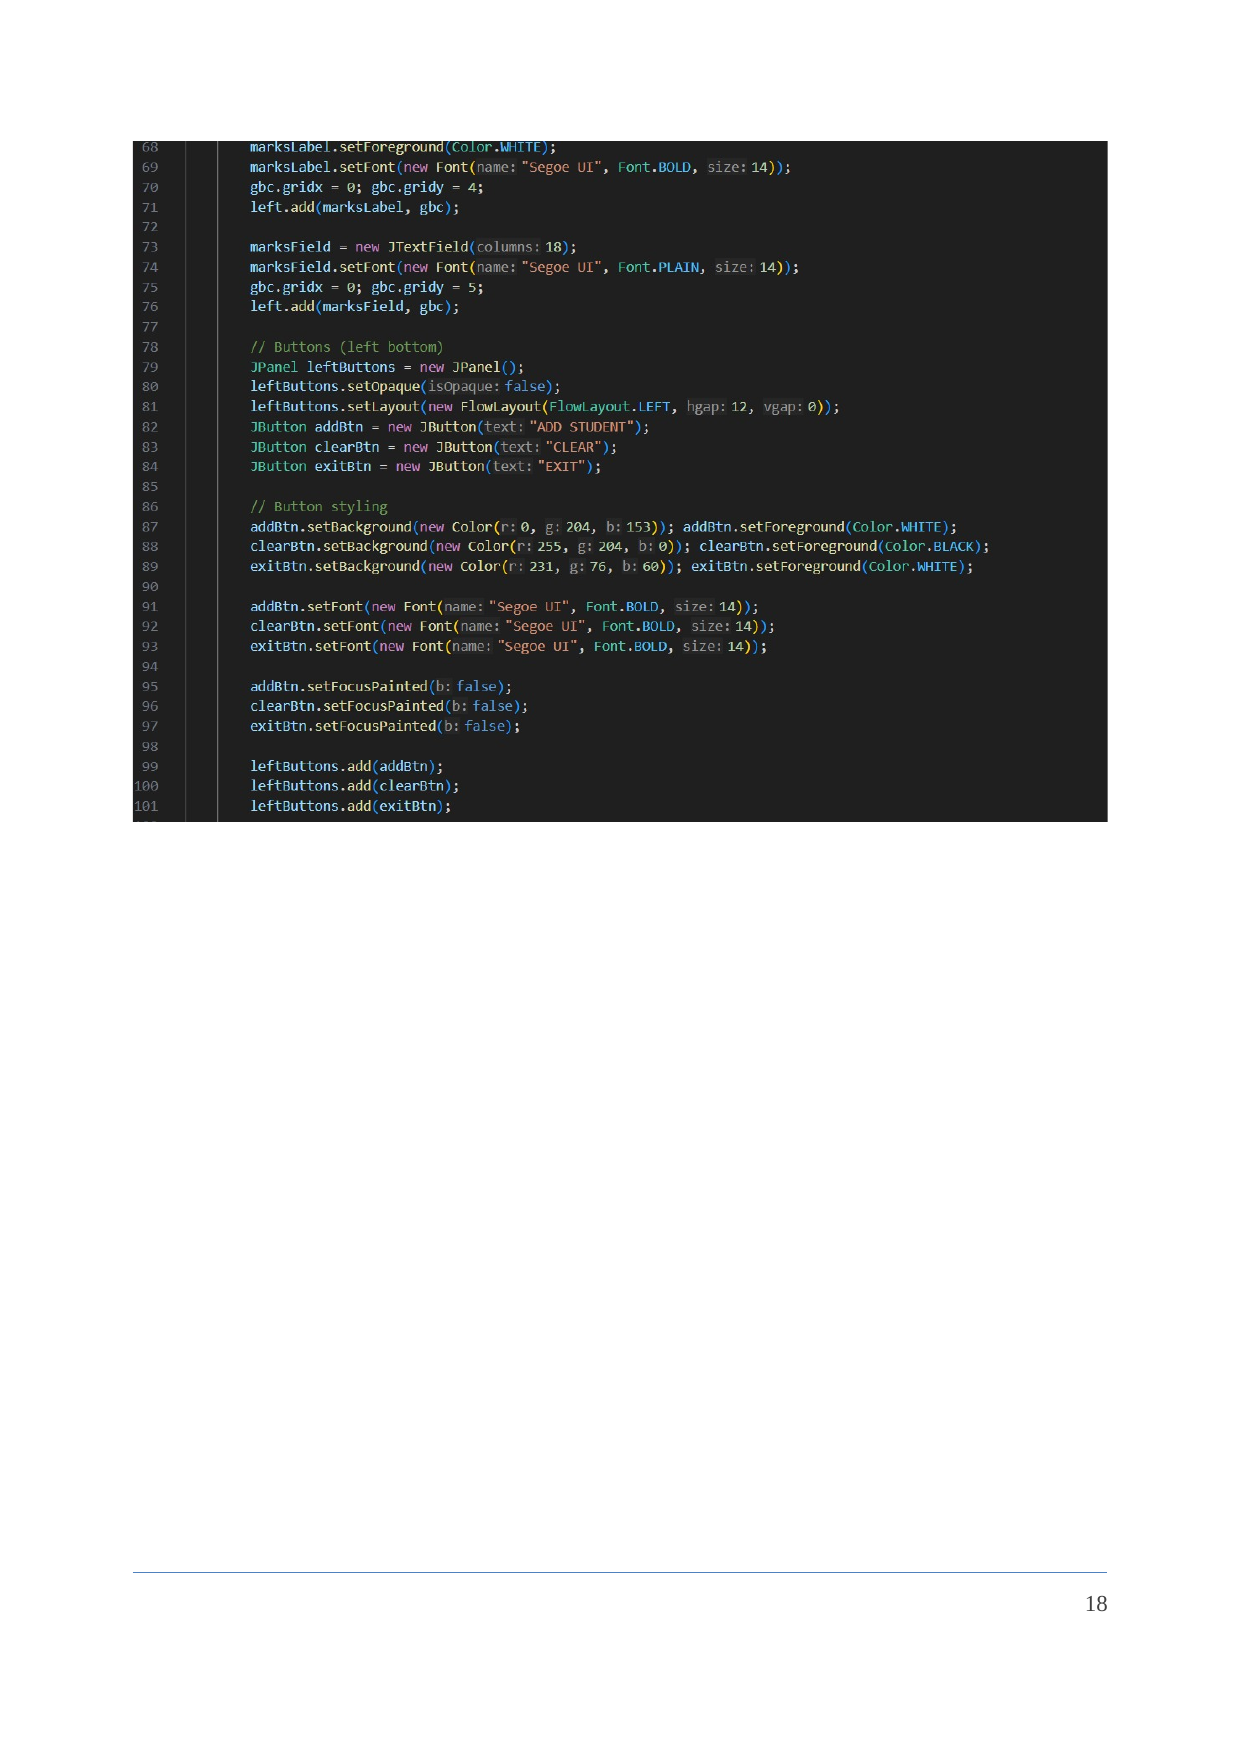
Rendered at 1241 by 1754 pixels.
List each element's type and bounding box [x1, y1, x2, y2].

picture [132, 141, 1108, 822]
